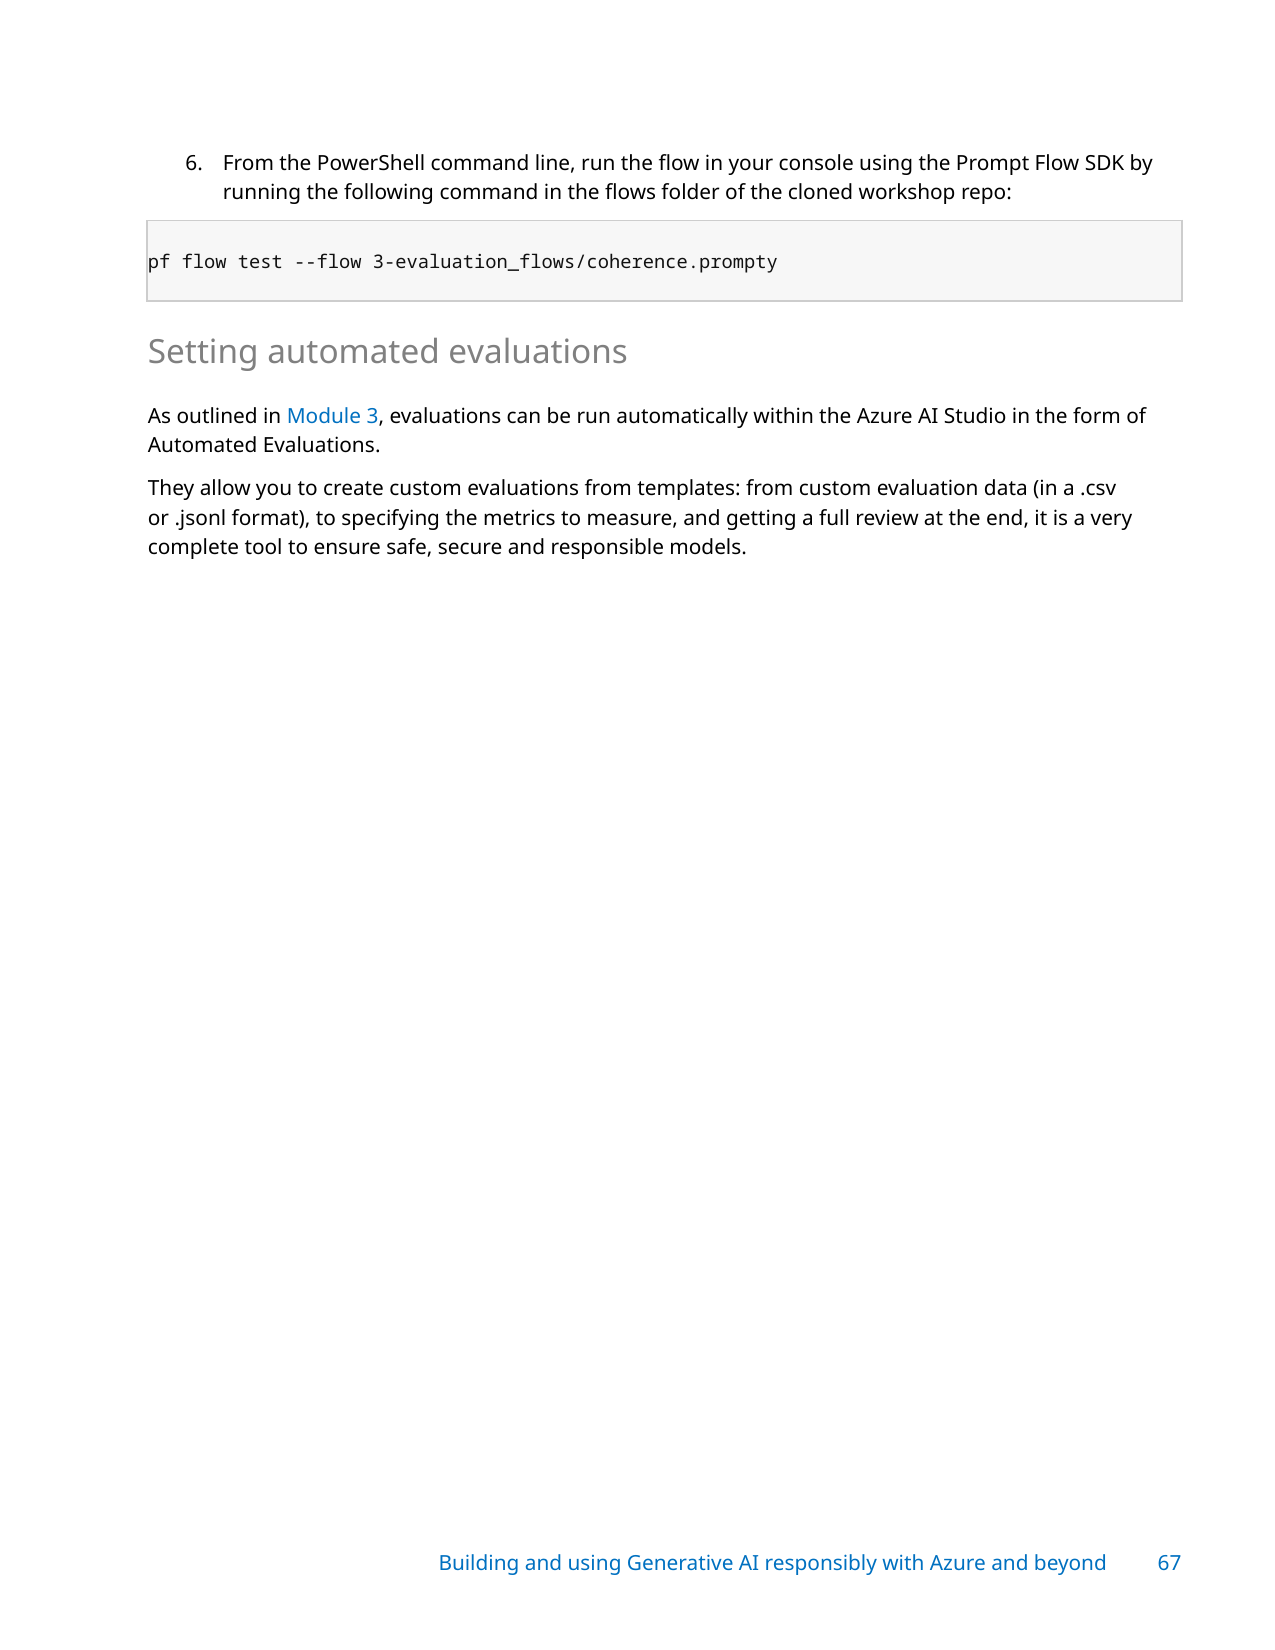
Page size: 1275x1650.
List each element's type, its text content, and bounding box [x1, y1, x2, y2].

subtitle Setting automated evaluations [148, 328, 1181, 373]
text pf flow test --flow 3-evaluation_flows/coherence.prompty [148, 246, 1181, 273]
text They allow you to create custom evaluations from templates: from custom evaluation data (in a .csv or .jsonl format), to specifying the metrics to measure, and getting a full review at the end, it is a very complete tool to ensure safe, secure and responsible models. [148, 473, 1181, 561]
text As outlined in Module 3, evaluations can be run automatically within the Azure AI Studio in the form of Automated Evaluations. [148, 401, 1181, 459]
list From the PowerShell command line, run the flow in your console using the Prompt Flow SDK by running the following command in the flows folder of the cloned workshop repo: [185, 148, 1181, 206]
